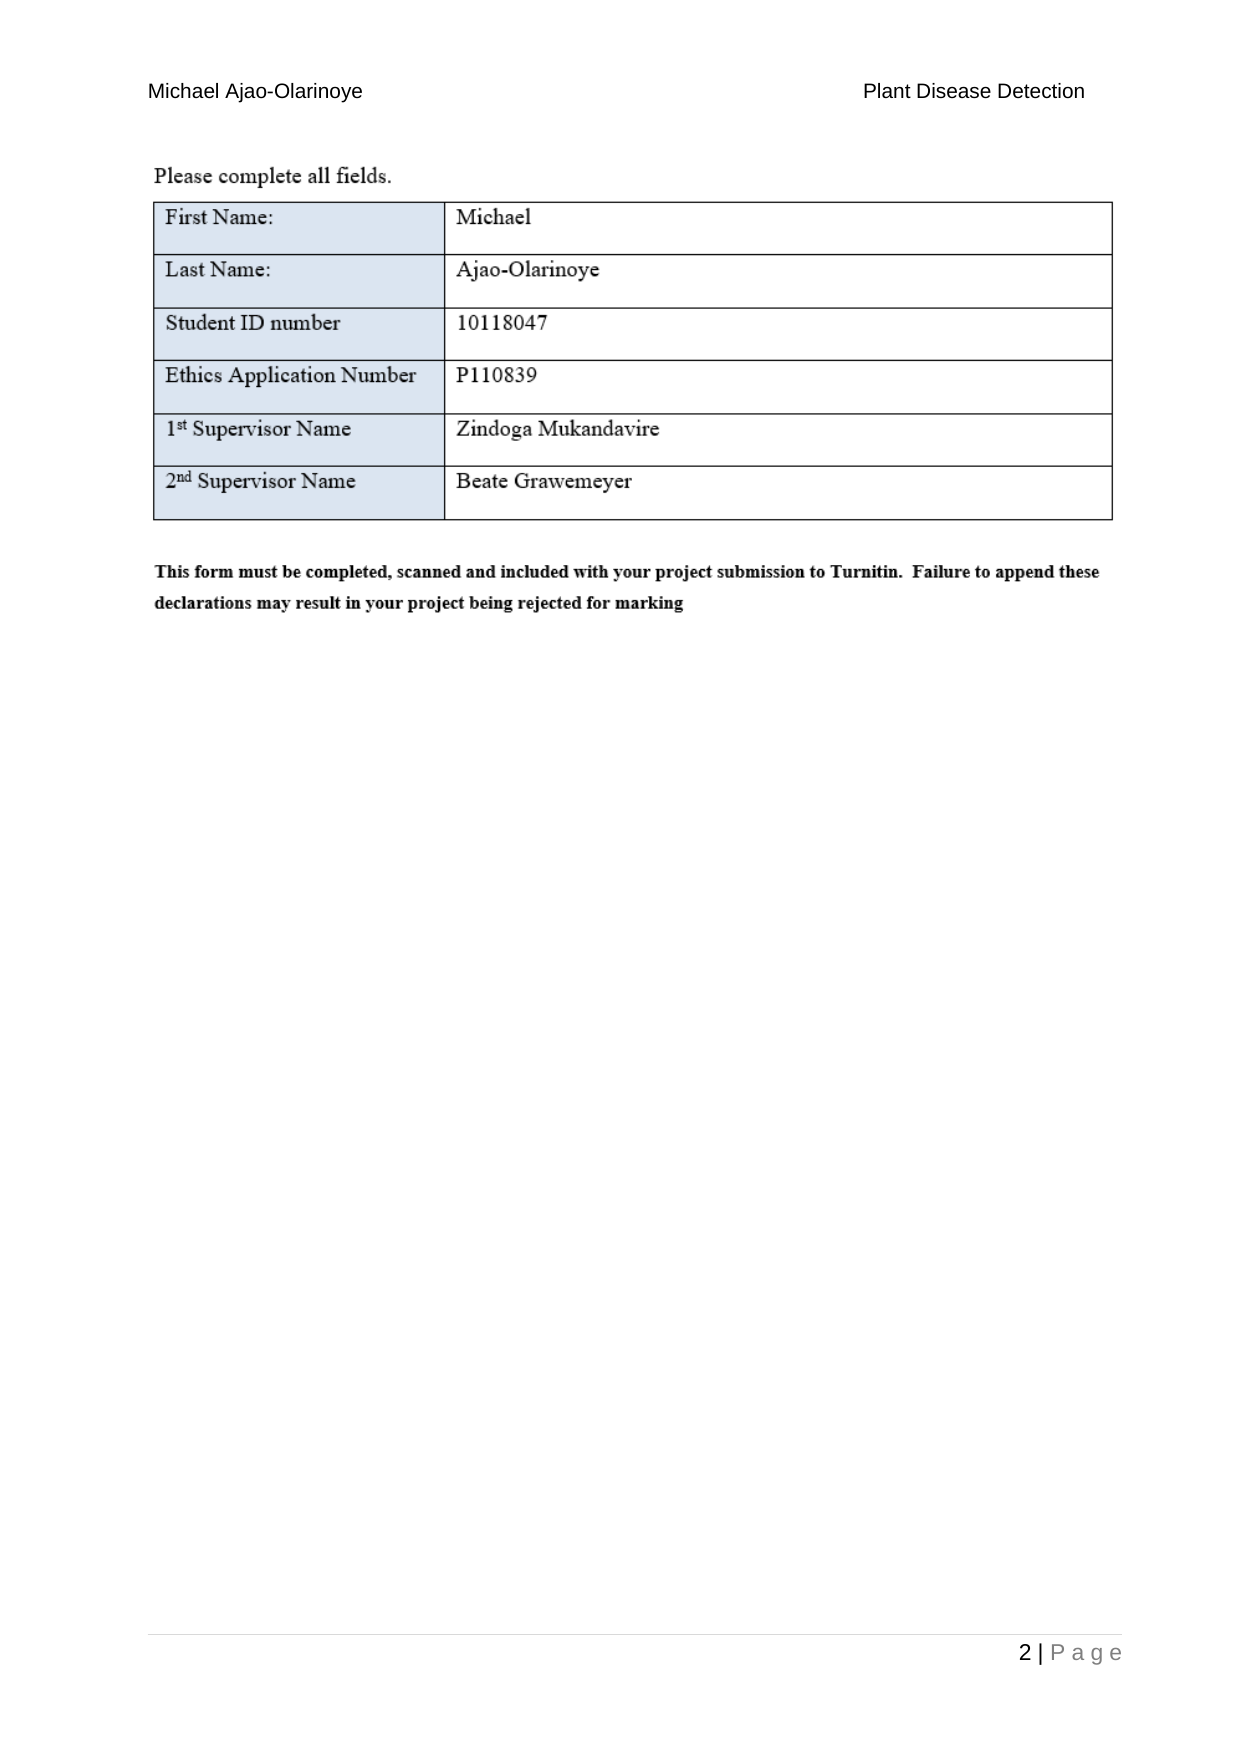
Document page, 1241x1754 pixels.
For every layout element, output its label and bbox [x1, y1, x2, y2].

picture [147, 157, 1123, 625]
